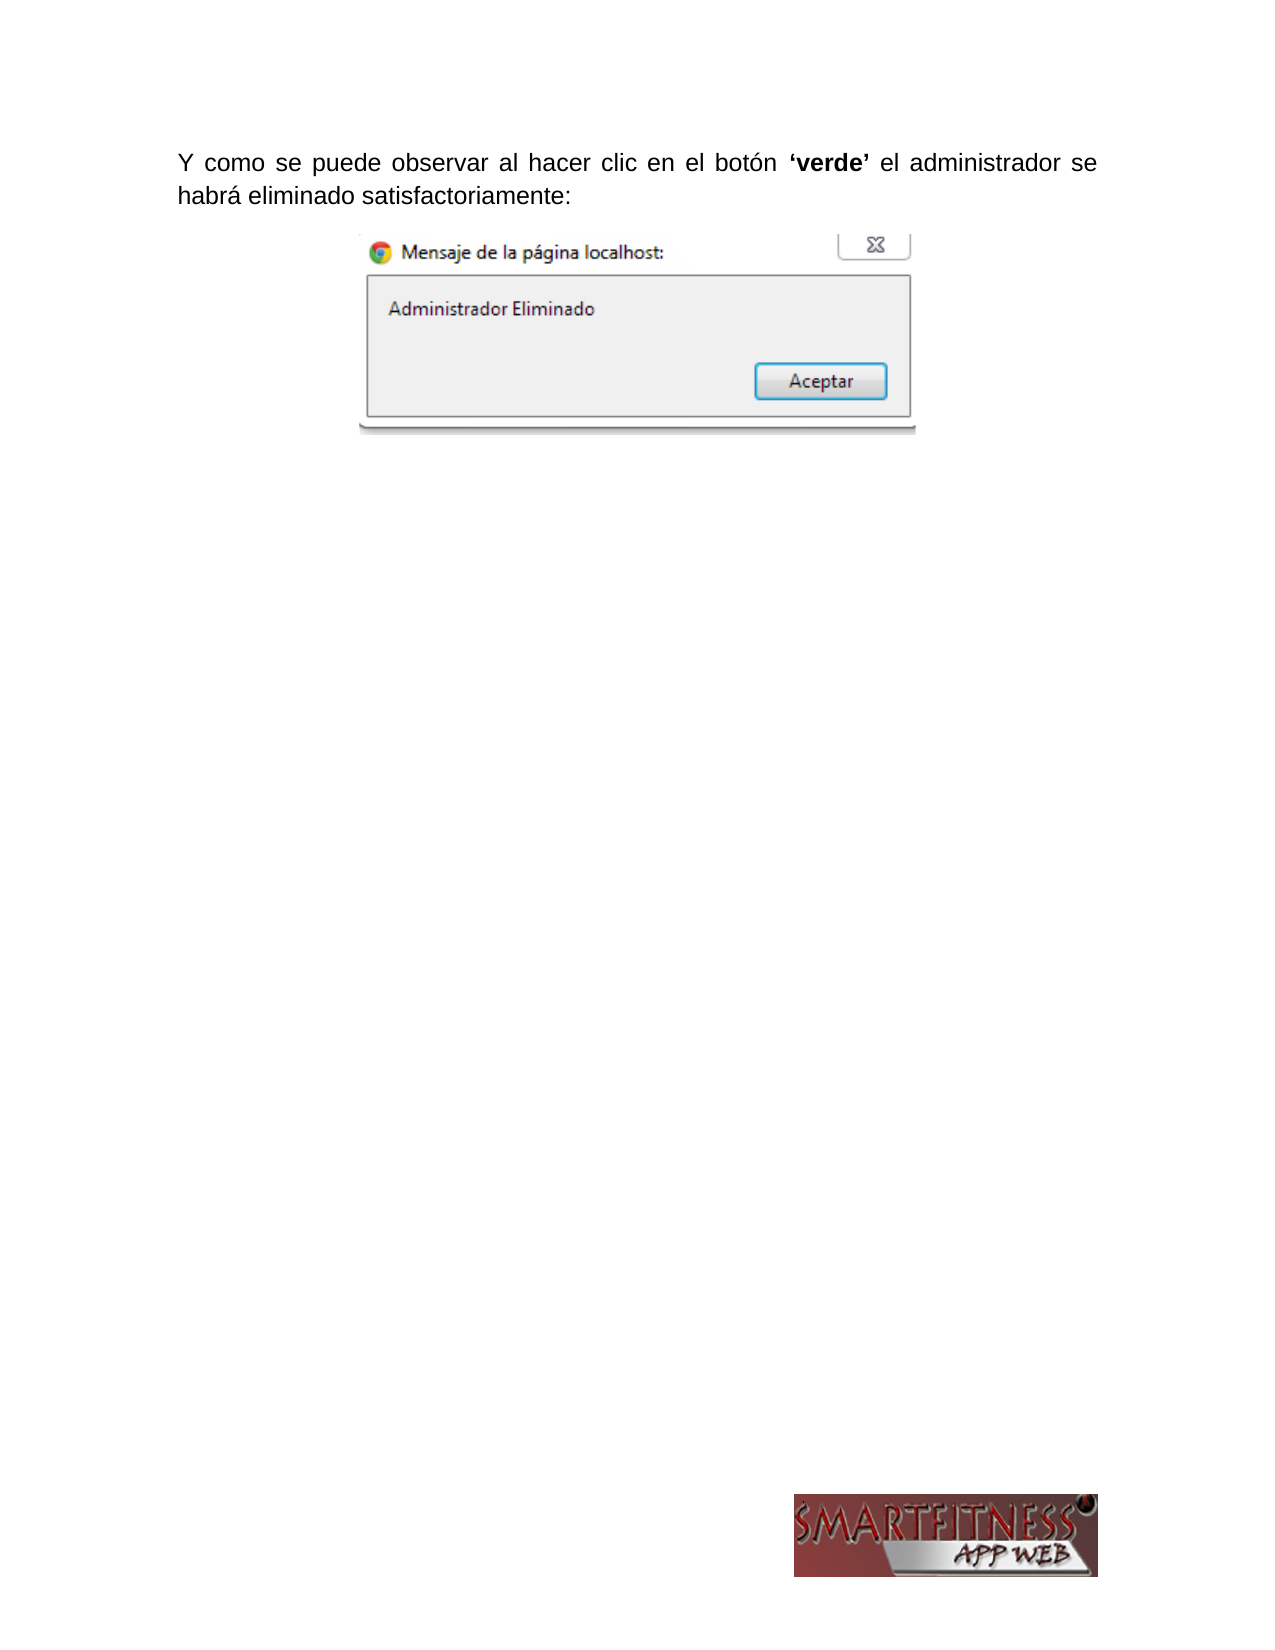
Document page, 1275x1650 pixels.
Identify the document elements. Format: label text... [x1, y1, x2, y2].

picture [359, 234, 916, 435]
text Y como se puede observar al hacer clic en el botón ‘verde’ el administrador se habrá eliminado satisfactoriamente: [177, 148, 1098, 209]
picture [794, 1494, 1098, 1577]
